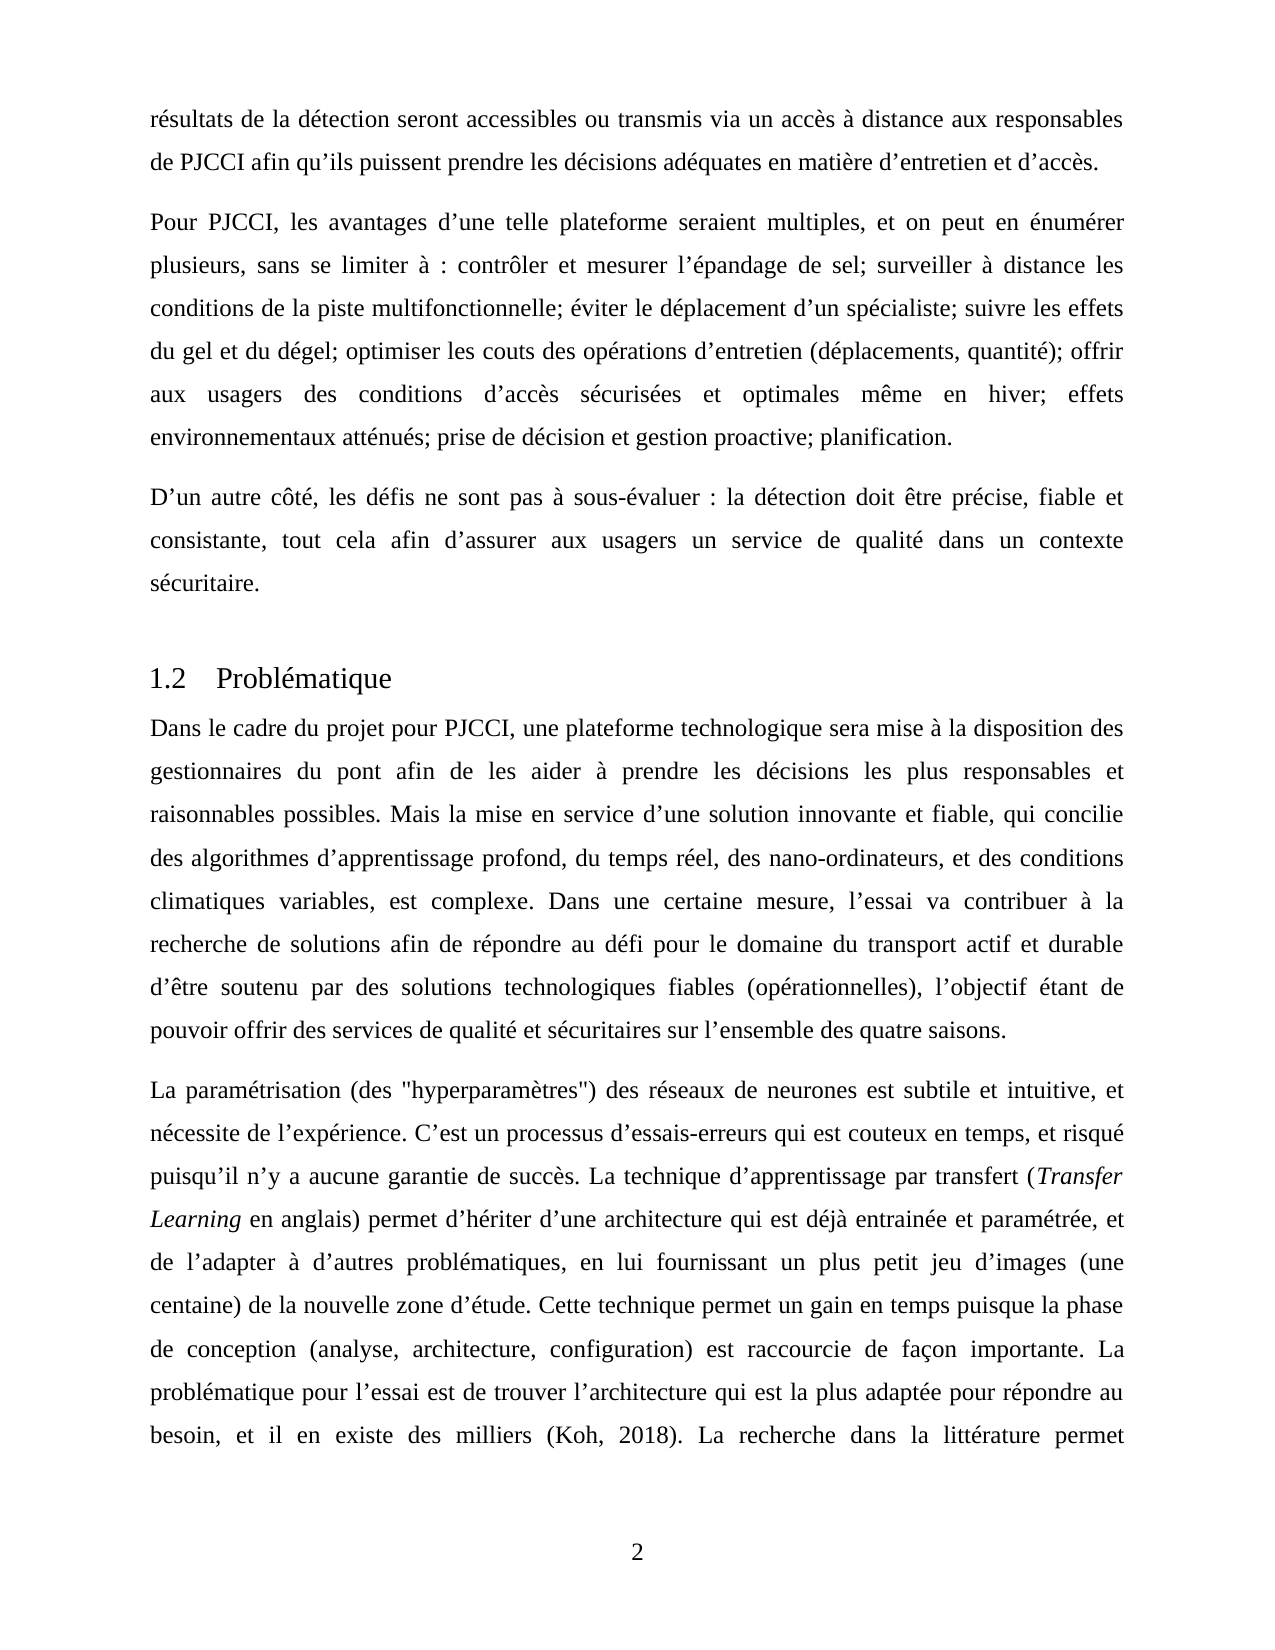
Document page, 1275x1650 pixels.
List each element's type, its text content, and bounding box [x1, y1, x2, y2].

text Dans le cadre du projet pour PJCCI, une plateforme technologique sera mise à la disposition des gestionnaires du pont afin de les aider à prendre les décisions les plus responsables et raisonnables possibles. Mais la mise en service d’une solution innovante et fiable, qui concilie des algorithmes d’apprentissage profond, du temps réel, des nano-ordinateurs, et des conditions climatiques variables, est complexe. Dans une certaine mesure, l’essai va contribuer à la recherche de solutions afin de répondre au défi pour le domaine du transport actif et durable d’être soutenu par des solutions technologiques fiables (opérationnelles), l’objectif étant de pouvoir offrir des services de qualité et sécuritaires sur l’ensemble des quatre saisons. [150, 713, 1125, 1044]
subtitle Problématique [148, 660, 1125, 694]
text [150, 104, 1125, 176]
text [150, 1075, 1125, 1449]
text Pour PJCCI, les avantages d’une telle plateforme seraient multiples, et on peut en énumérer plusieurs, sans se limiter à : contrôler et mesurer l’épandage de sel; surveiller à distance les conditions de la piste multifonctionnelle; éviter le déplacement d’un spécialiste; suivre les effets du gel et du dégel; optimiser les couts des opérations d’entretien (déplacements, quantité); offrir aux usagers des conditions d’accès sécurisées et optimales même en hiver; effets environnementaux atténués; prise de décision et gestion proactive; planification. [150, 207, 1125, 451]
text D’un autre côté, les défis ne sont pas à sous-évaluer : la détection doit être précise, fiable et consistante, tout cela afin d’assurer aux usagers un service de qualité dans un contexte sécuritaire. [150, 482, 1125, 597]
